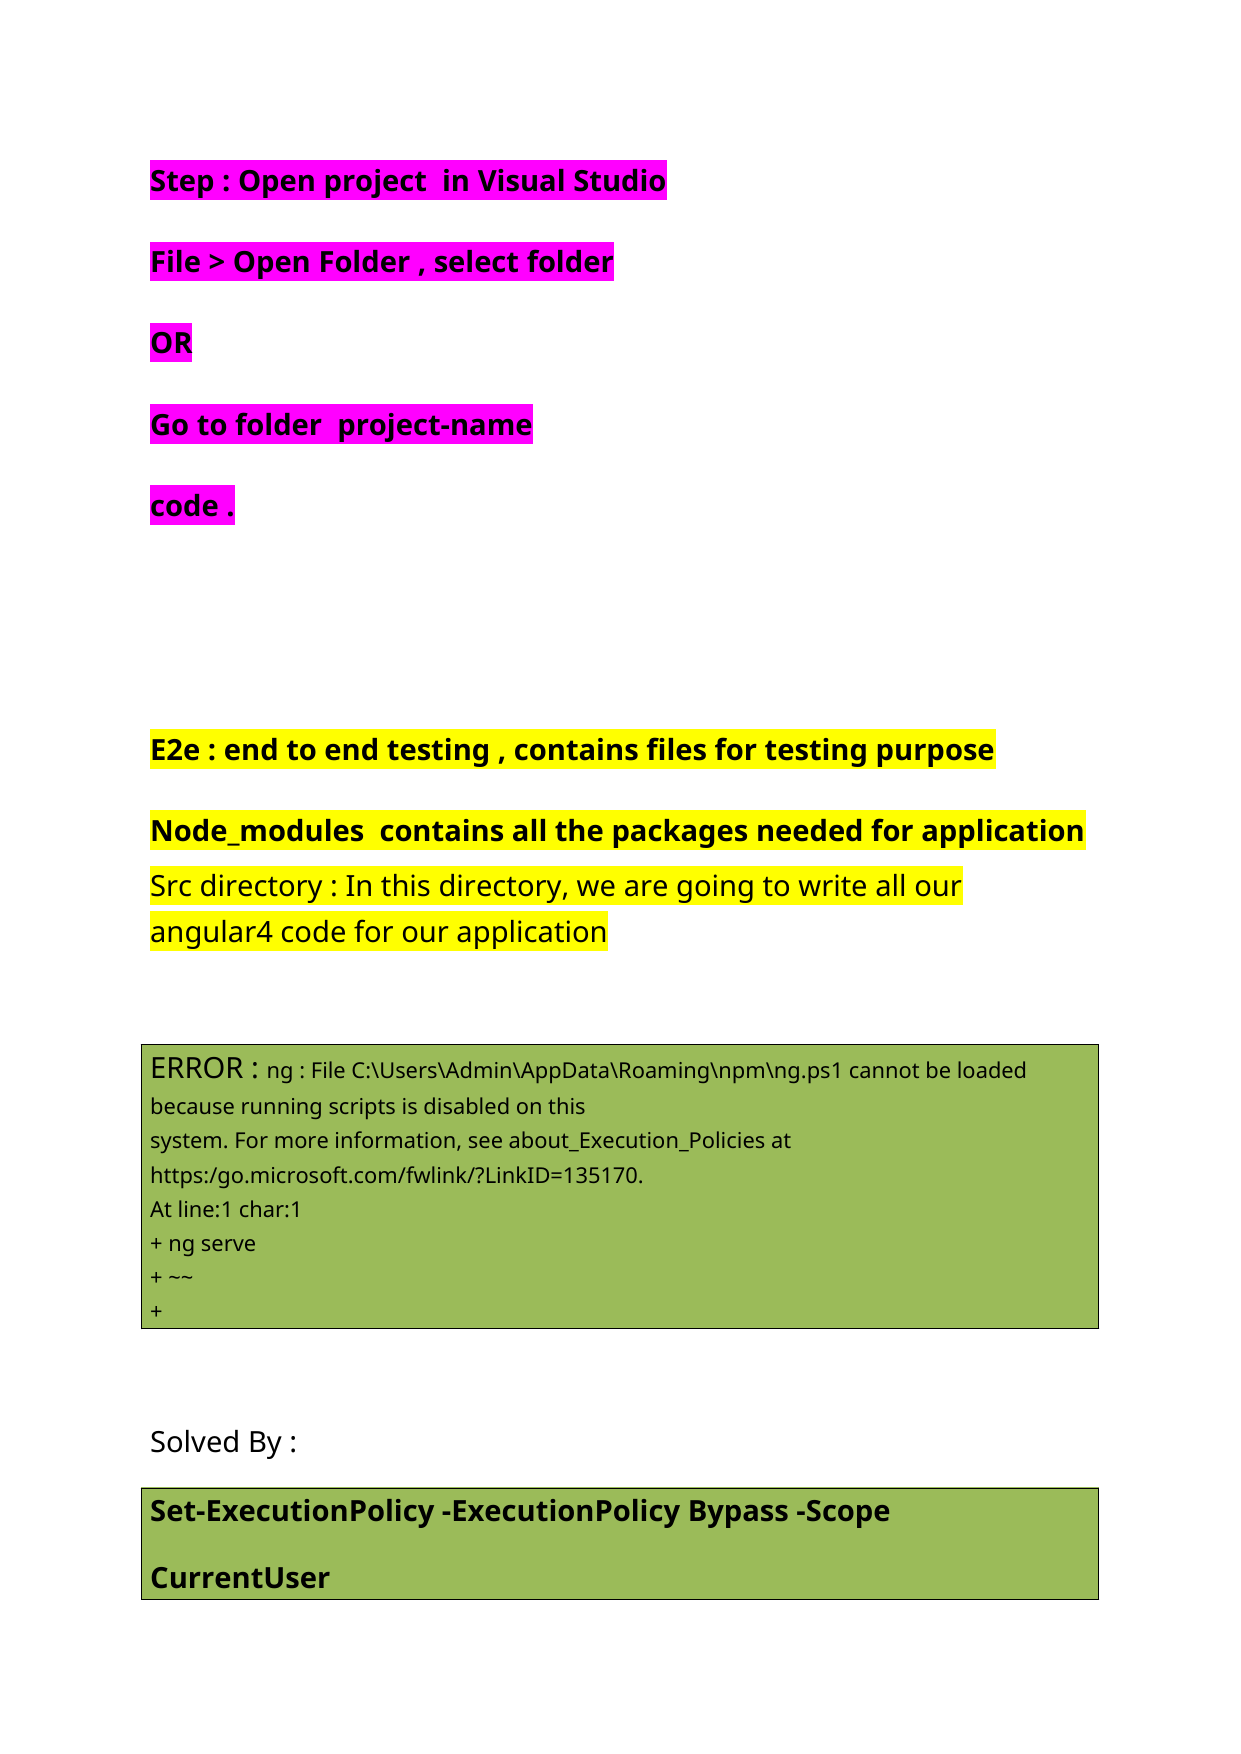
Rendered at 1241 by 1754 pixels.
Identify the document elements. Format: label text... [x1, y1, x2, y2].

subtitle E2e : end to end testing , contains files for testing purpose [150, 719, 1090, 769]
text ERROR : ng : File C:\Users\Admin\AppData\Roaming\npm\ng.ps1 cannot be loaded because running scripts is disabled on this system. For more information, see about_Execution_Policies at https:/go.microsoft.com/fwlink/?LinkID=135170. At line:1 char:1 + ng serve + ~~ + [142, 1045, 1098, 1328]
text Solved By : [150, 1421, 1090, 1461]
subtitle OR [150, 312, 1090, 362]
subtitle Go to folder project-name [150, 394, 1090, 444]
subtitle Node_modules contains all the packages needed for application [150, 800, 1090, 850]
text CurrentUser [142, 1554, 1098, 1599]
subtitle File > Open Folder , select folder [150, 231, 1090, 281]
text Set-ExecutionPolicy -ExecutionPolicy Bypass -Scope [142, 1489, 1098, 1530]
subtitle Step : Open project in Visual Studio [150, 150, 1090, 200]
text Src directory : In this directory, we are going to write all our angular4 code for our application [150, 866, 1090, 951]
subtitle code . [150, 475, 1090, 525]
